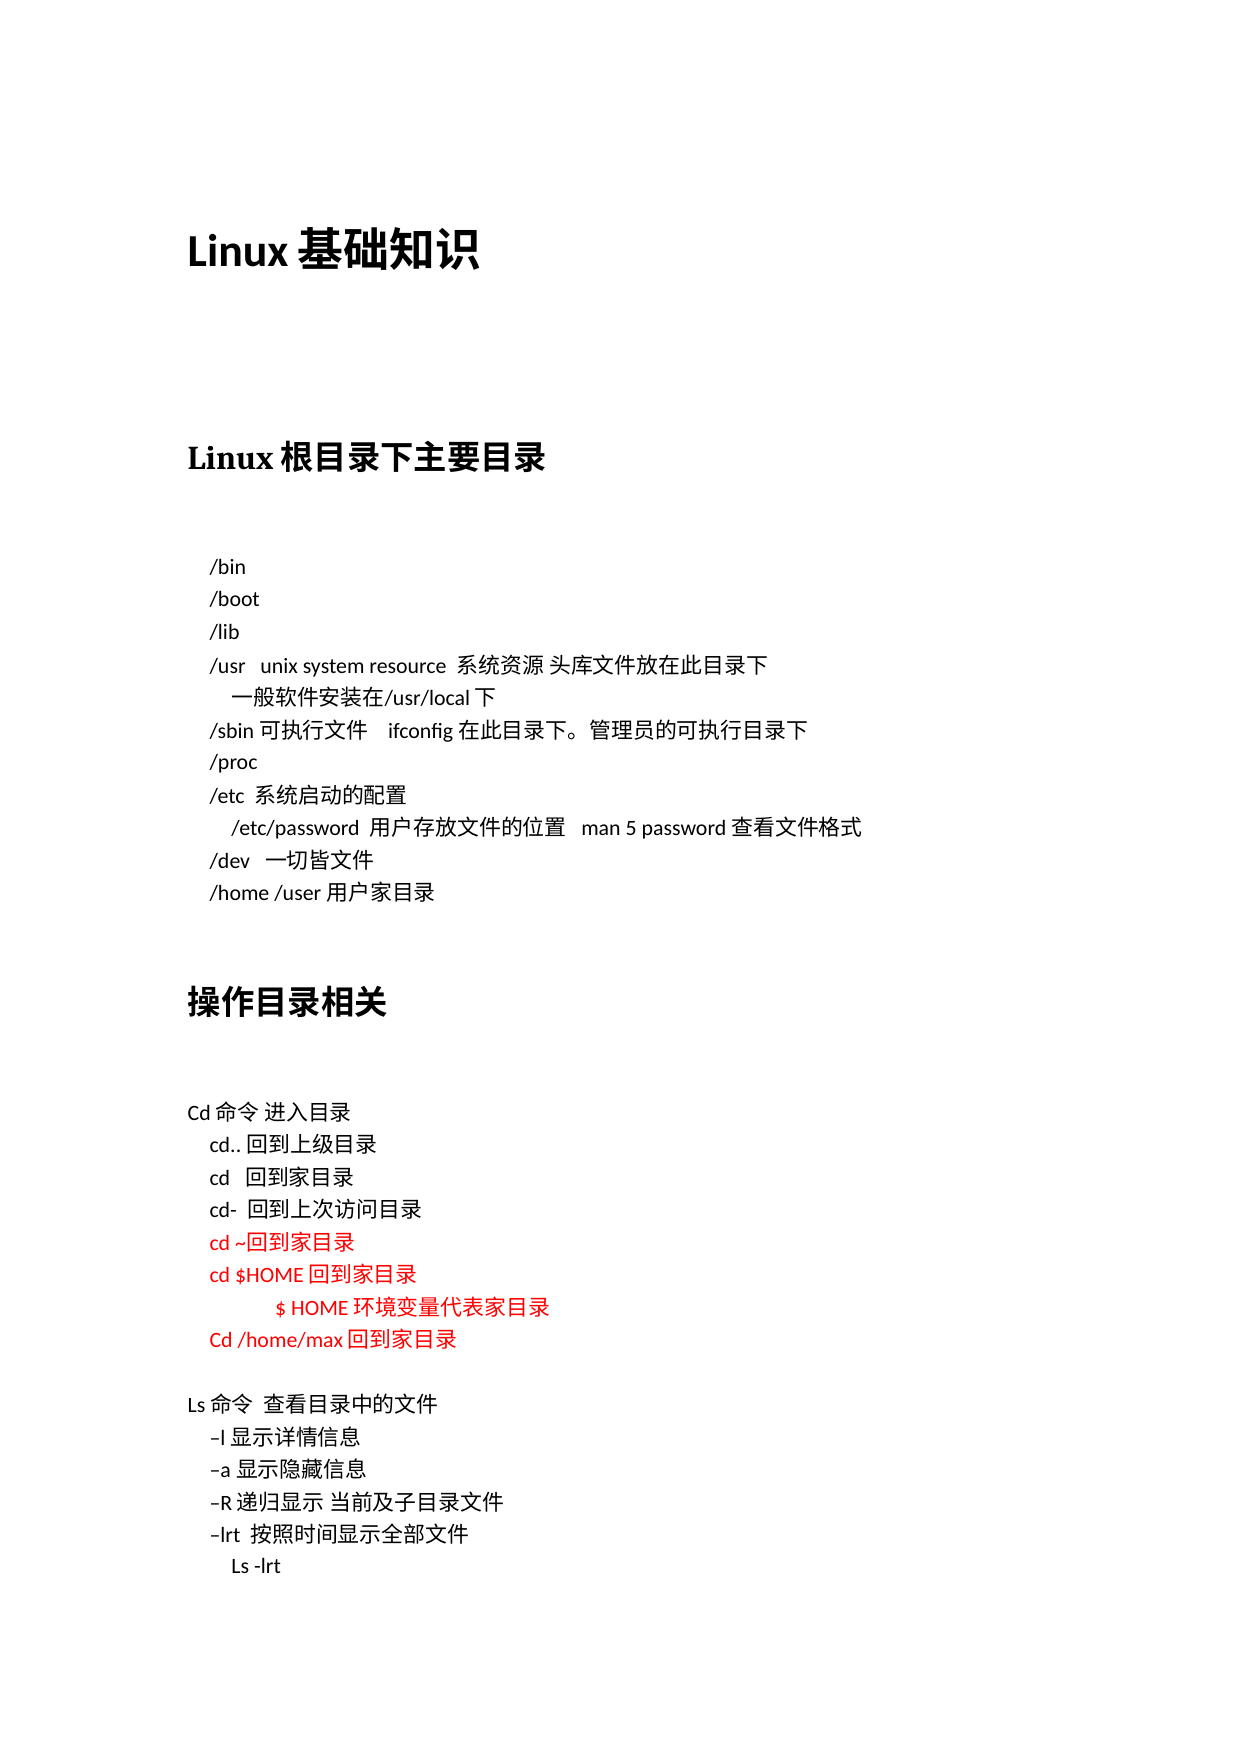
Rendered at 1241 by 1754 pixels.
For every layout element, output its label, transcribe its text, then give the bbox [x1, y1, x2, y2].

subtitle 操作目录相关 [187, 967, 1053, 1032]
text cd 回到家目录 [209, 1159, 1053, 1192]
text Cd /home/max回到家目录 [209, 1322, 1053, 1354]
text cd ~回到家目录 [209, 1224, 1053, 1257]
text /bin [187, 550, 1053, 582]
text –l 显示详情信息 [209, 1419, 1053, 1452]
text /boot [187, 582, 1053, 615]
text –lrt 按照时间显示全部文件 [209, 1517, 1053, 1549]
text cd- 回到上次访问目录 [209, 1192, 1053, 1224]
text 一般软件安装在/usr/local下 [187, 680, 1053, 712]
text /usr unix system resource 系统资源 头库文件放在此目录下 [187, 647, 1053, 680]
text /etc/password 用户存放文件的位置 man 5 password 查看文件格式 [187, 810, 1053, 842]
text Ls -lrt [209, 1549, 1053, 1582]
text /home /user 用户家目录 [187, 875, 1053, 907]
text /lib [187, 615, 1053, 647]
text cd.. 回到上级目录 [209, 1127, 1053, 1159]
subtitle Linux基础知识 [187, 197, 1053, 295]
text /dev 一切皆文件 [187, 842, 1053, 875]
text –R递归显示 当前及子目录文件 [209, 1484, 1053, 1517]
text cd $HOME回到家目录 [209, 1257, 1053, 1289]
text /sbin 可执行文件 ifconfig 在此目录下。管理员的可执行目录下 [187, 712, 1053, 745]
text /etc 系统启动的配置 [187, 777, 1053, 810]
text $ HOME环境变量代表家目录 [253, 1289, 1053, 1322]
text Cd 命令 进入目录 [187, 1094, 1053, 1127]
text /proc [187, 745, 1053, 777]
subtitle Linux根目录下主要目录 [187, 423, 1053, 488]
text Ls命令 查看目录中的文件 [187, 1387, 1053, 1419]
text –a 显示隐藏信息 [209, 1452, 1053, 1484]
